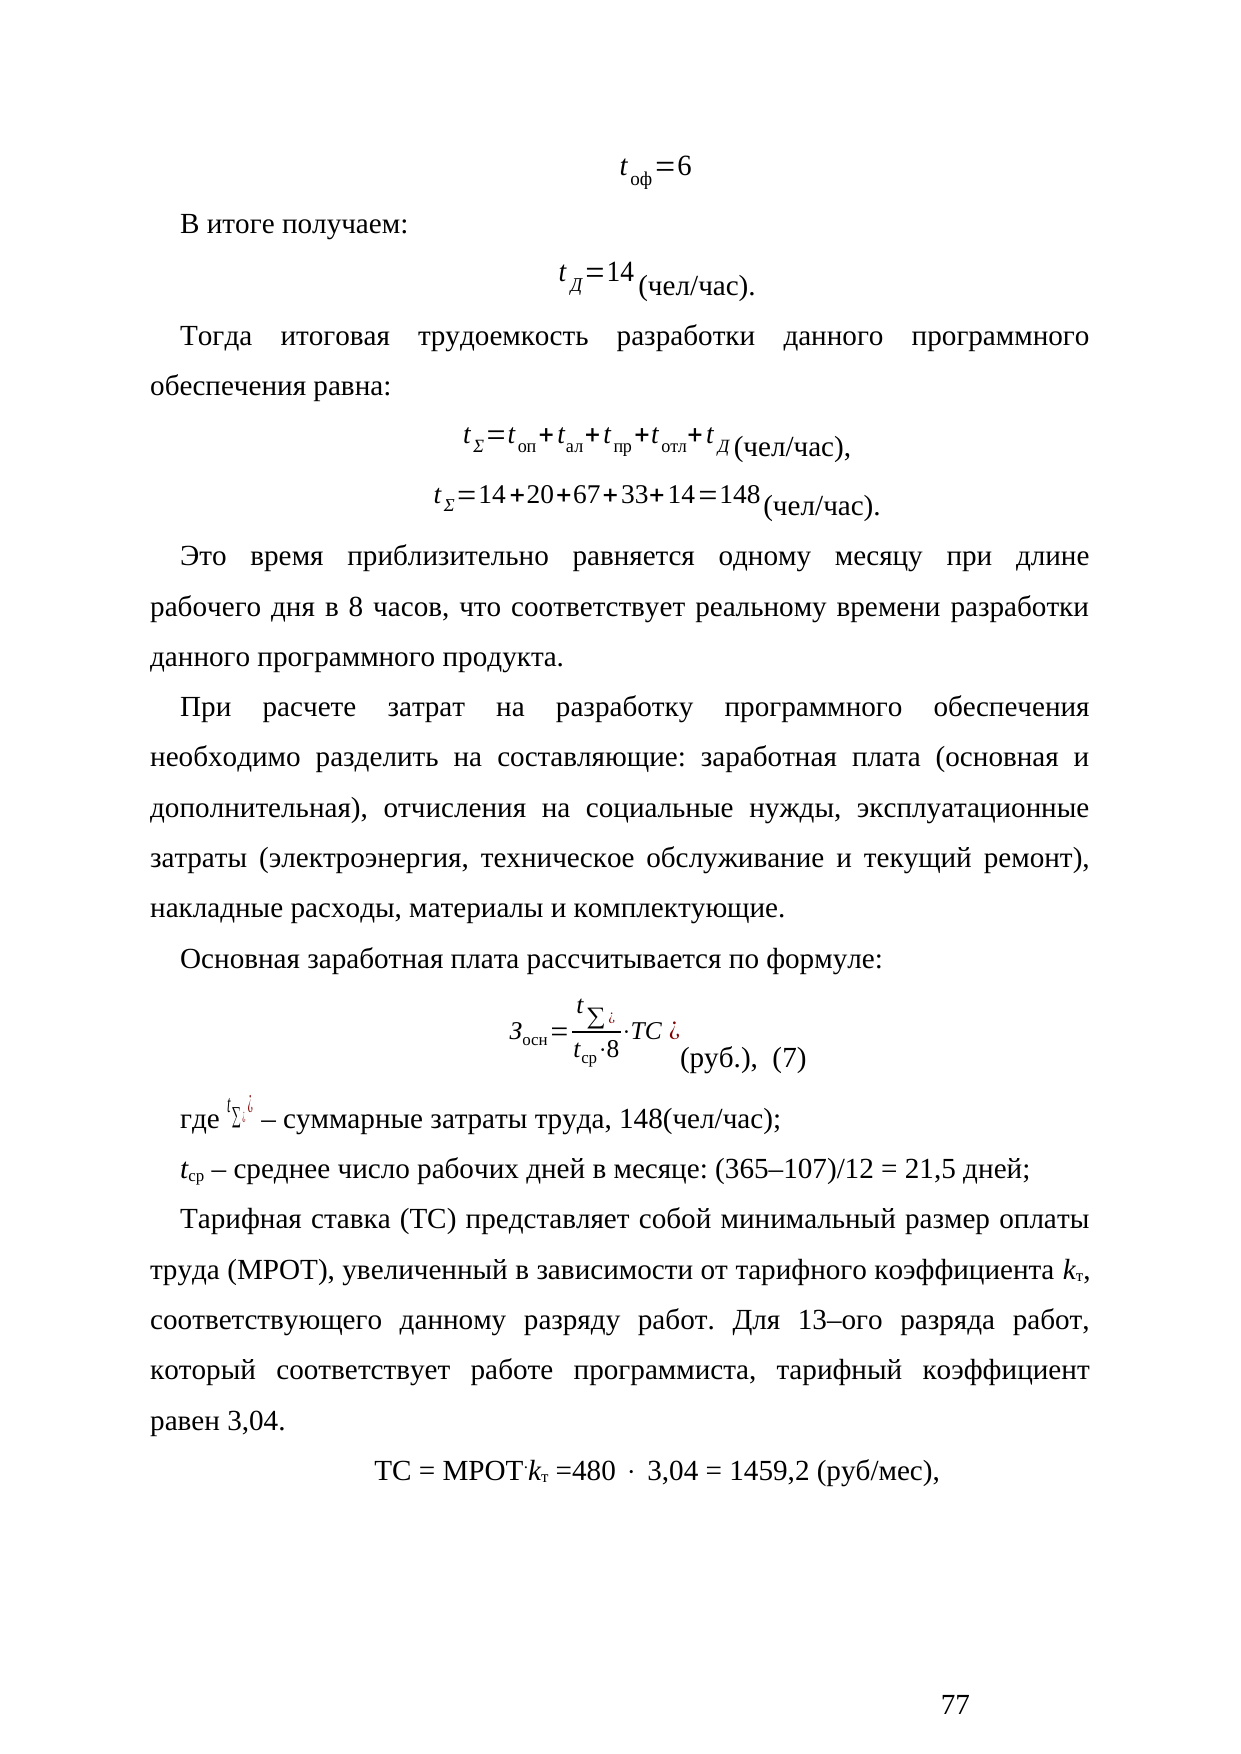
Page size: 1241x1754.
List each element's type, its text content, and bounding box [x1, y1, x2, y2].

text При расчете затрат на разработку программного обеспечения необходимо разделить на составляющие: заработная плата (основная и дополнительная), отчисления на социальные нужды, эксплуатационные затраты (электроэнергия, техническое обслуживание и текущий ремонт), накладные расходы, материалы и комплектующие. [150, 689, 1090, 924]
text ТС = МРОТ.kт =480 3,04 = 1459,2 (руб/мес), [150, 1453, 1090, 1487]
text (руб.), (7) [150, 991, 1090, 1074]
text (чел/час). [150, 256, 1090, 301]
text tср – среднее число рабочих дней в месяце: (365–107)/12 = 21,5 дней; [150, 1151, 1090, 1185]
text (чел/час), [150, 419, 1090, 463]
text Основная заработная плата рассчитывается по формуле: [150, 941, 1090, 974]
text В итоге получаем: [150, 206, 1090, 239]
text (чел/час). [150, 479, 1090, 522]
text Тогда итоговая трудоемкость разработки данного программного обеспечения равна: [150, 318, 1090, 402]
text Тарифная ставка (ТС) представляет собой минимальный размер оплаты труда (МРОТ), увеличенный в зависимости от тарифного коэффициента kт, соответствующего данному разряду работ. Для 13–ого разряда работ, который соответствует работе программиста, тарифный коэффициент равен 3,04. [150, 1202, 1090, 1436]
text где – суммарные затраты труда, 148(чел/час); [150, 1091, 1090, 1134]
text Это время приблизительно равняется одному месяцу при длине рабочего дня в 8 часов, что соответствует реальному времени разработки данного программного продукта. [150, 538, 1090, 672]
